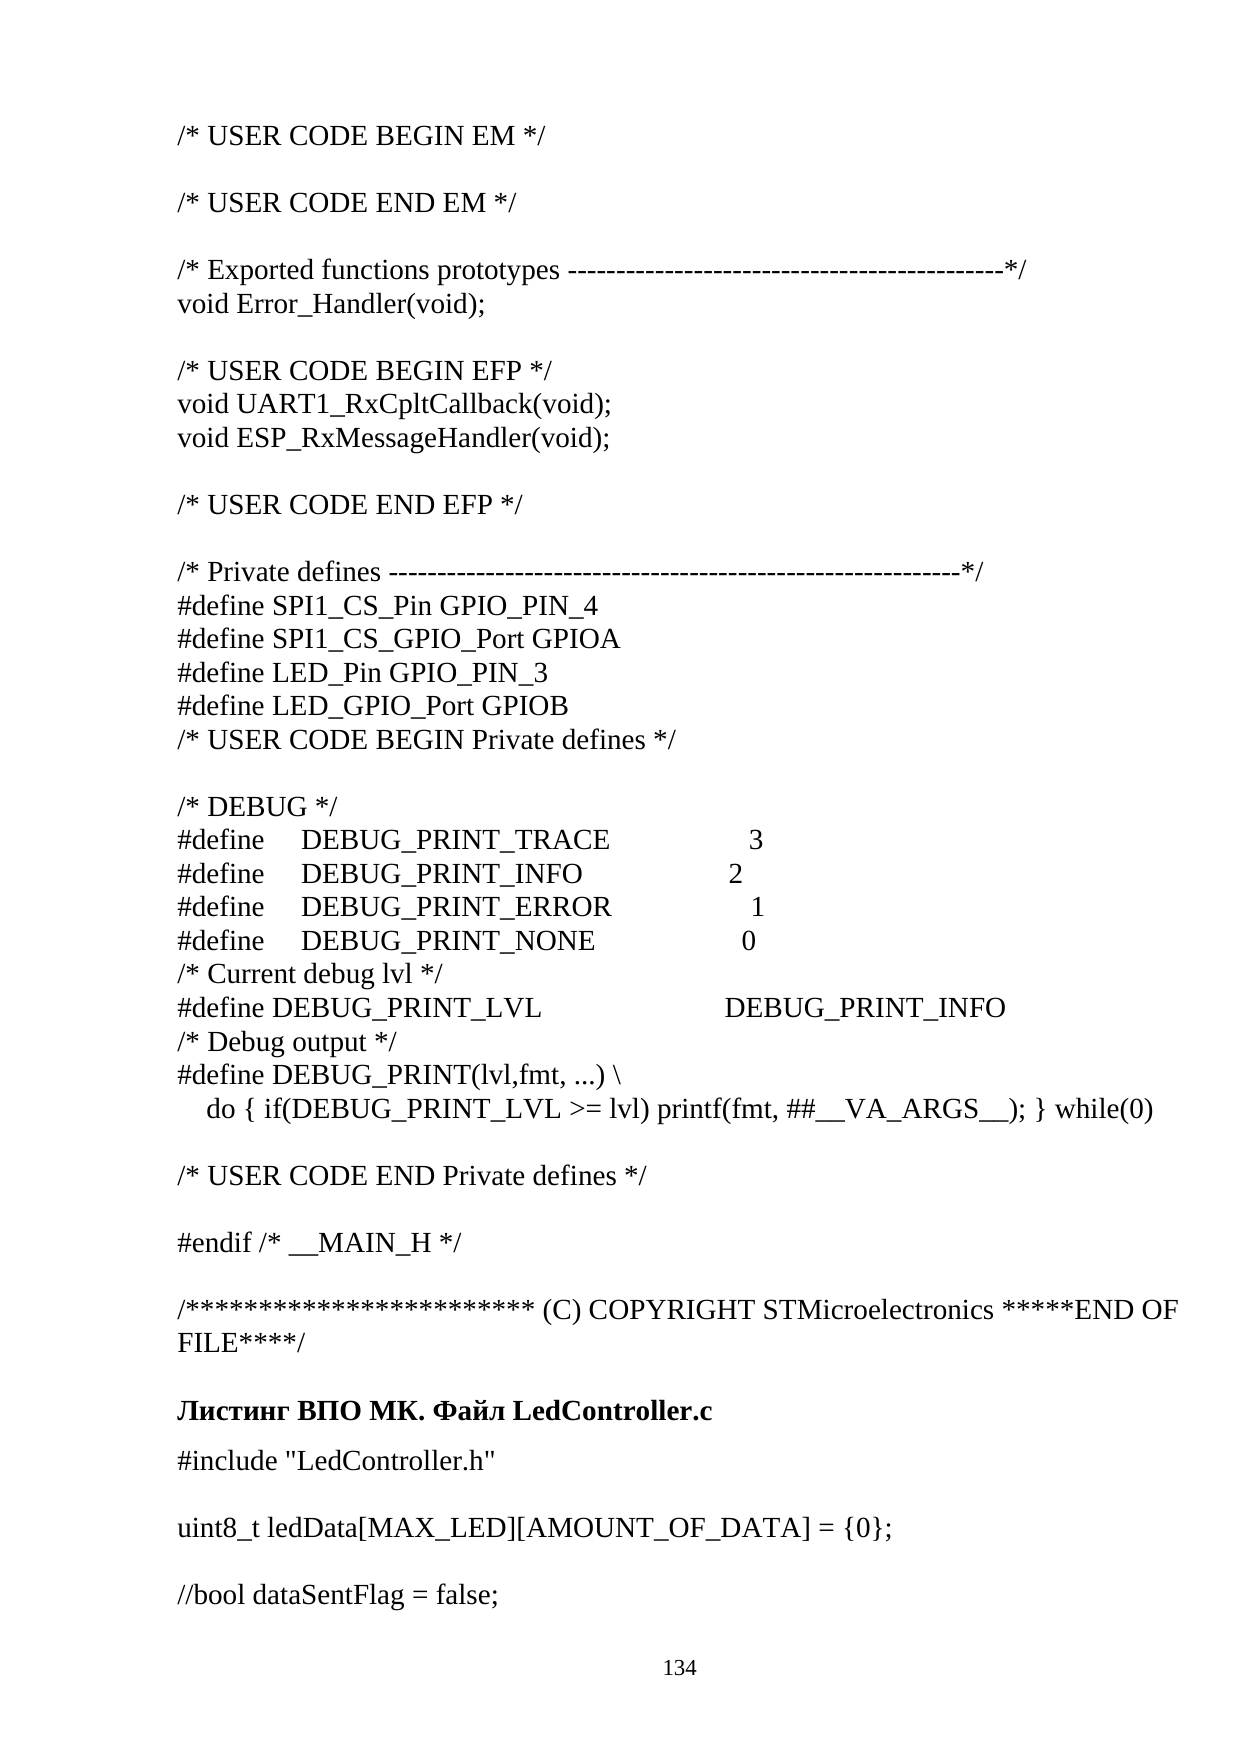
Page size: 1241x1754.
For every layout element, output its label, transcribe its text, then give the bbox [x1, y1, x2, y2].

text /* DEBUG */ [177, 789, 1182, 822]
text #define SPI1_CS_GPIO_Port GPIOA [177, 621, 1182, 655]
text uint8_t ledData[MAX_LED][AMOUNT_OF_DATA] = {0}; [177, 1510, 1182, 1543]
text #define SPI1_CS_Pin GPIO_PIN_4 [177, 588, 1182, 621]
text do { if(DEBUG_PRINT_LVL >= lvl) printf(fmt, ##__VA_ARGS__); } while(0) [177, 1091, 1182, 1124]
text /************************ (C) COPYRIGHT STMicroelectronics *****END OF FILE****/ [177, 1292, 1182, 1359]
text void Error_Handler(void); [177, 286, 1182, 319]
text /* USER CODE BEGIN Private defines */ [177, 722, 1182, 755]
text #define LED_GPIO_Port GPIOB [177, 688, 1182, 722]
text /* USER CODE BEGIN EFP */ [177, 353, 1182, 386]
text /* USER CODE END Private defines */ [177, 1158, 1182, 1191]
text #define DEBUG_PRINT_NONE 0 [177, 923, 1182, 957]
text /* Current debug lvl */ [177, 957, 1182, 990]
text void UART1_RxCpltCallback(void); [177, 386, 1182, 420]
text #define DEBUG_PRINT_ERROR 1 [177, 889, 1182, 923]
text #include "LedController.h" [177, 1443, 1182, 1476]
text /* Exported functions prototypes ---------------------------------------------*/ [177, 252, 1182, 286]
text /* USER CODE END EM */ [177, 185, 1182, 219]
text #define DEBUG_PRINT(lvl,fmt, ...) \ [177, 1057, 1182, 1091]
list Листинг ВПО МК. Файл LedController.c [177, 1393, 1182, 1426]
text #define DEBUG_PRINT_LVL DEBUG_PRINT_INFO [177, 990, 1182, 1024]
text /* USER CODE BEGIN EM */ [177, 118, 1182, 152]
text void ESP_RxMessageHandler(void); [177, 420, 1182, 453]
text #endif /* __MAIN_H */ [177, 1225, 1182, 1258]
text //bool dataSentFlag = false; [177, 1577, 1182, 1611]
text /* Private defines -----------------------------------------------------------*/ [177, 554, 1182, 588]
text #define DEBUG_PRINT_TRACE 3 [177, 822, 1182, 856]
text /* USER CODE END EFP */ [177, 487, 1182, 521]
text /* Debug output */ [177, 1024, 1182, 1057]
text #define DEBUG_PRINT_INFO 2 [177, 856, 1182, 889]
text #define LED_Pin GPIO_PIN_3 [177, 655, 1182, 688]
